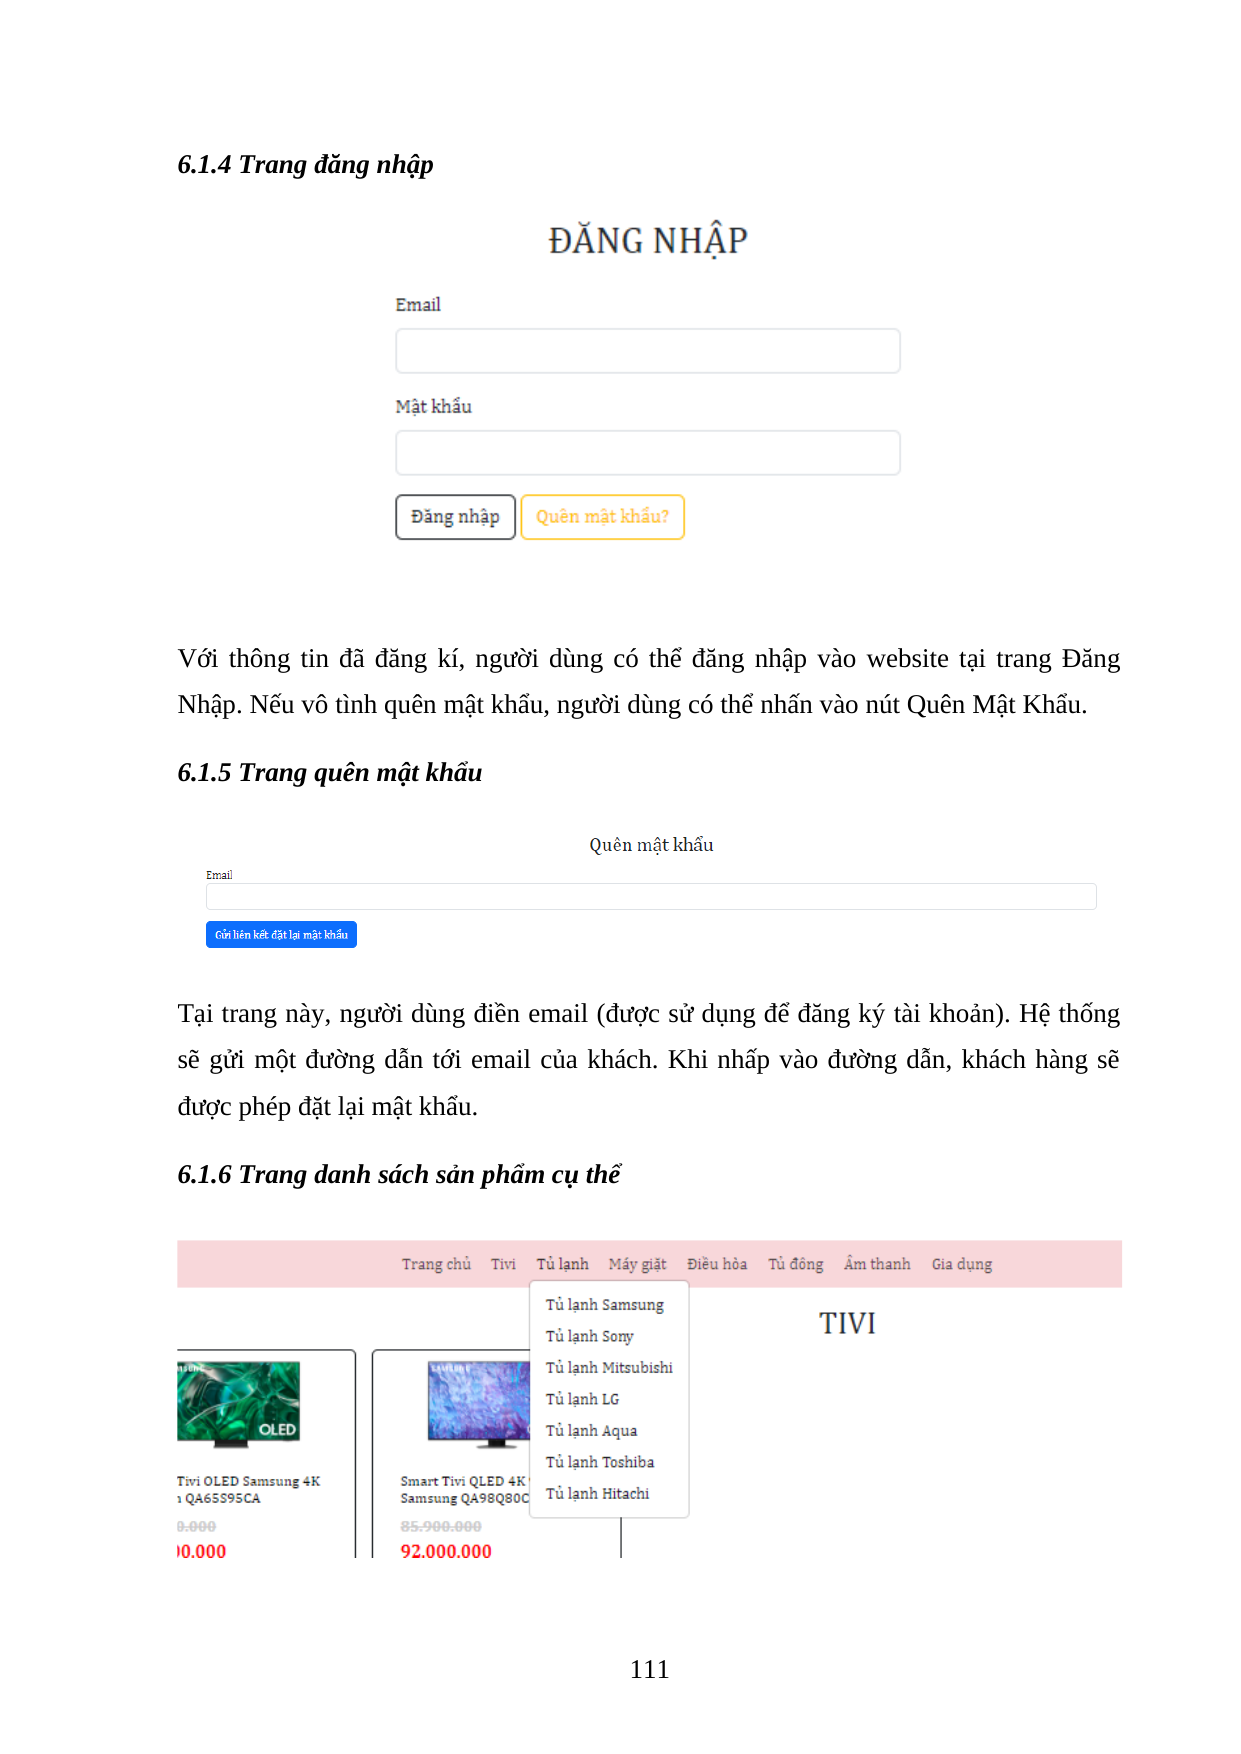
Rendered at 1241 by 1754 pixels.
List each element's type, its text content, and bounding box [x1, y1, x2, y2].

text Với thông tin đã đăng kí, người dùng có thể đăng nhập vào website tại trang Đăng Nhập. Nếu vô tình quên mật khẩu, người dùng có thể nhấn vào nút Quên Mật Khẩu. [177, 642, 1122, 720]
picture [283, 203, 1017, 606]
subtitle Trang danh sách sản phẩm cụ thể [177, 1158, 1122, 1189]
subtitle Trang quên mật khẩu [177, 756, 1122, 787]
picture [177, 1213, 1123, 1558]
subtitle Trang đăng nhập [177, 148, 1122, 179]
text Tại trang này, người dùng điền email (được sử dụng để đăng ký tài khoản). Hệ thống sẽ gửi một đường dẫn tới email của khách. Khi nhấp vào đường dẫn, khách hàng sẽ được phép đặt lại mật khẩu. [177, 997, 1122, 1121]
picture [177, 812, 1123, 961]
